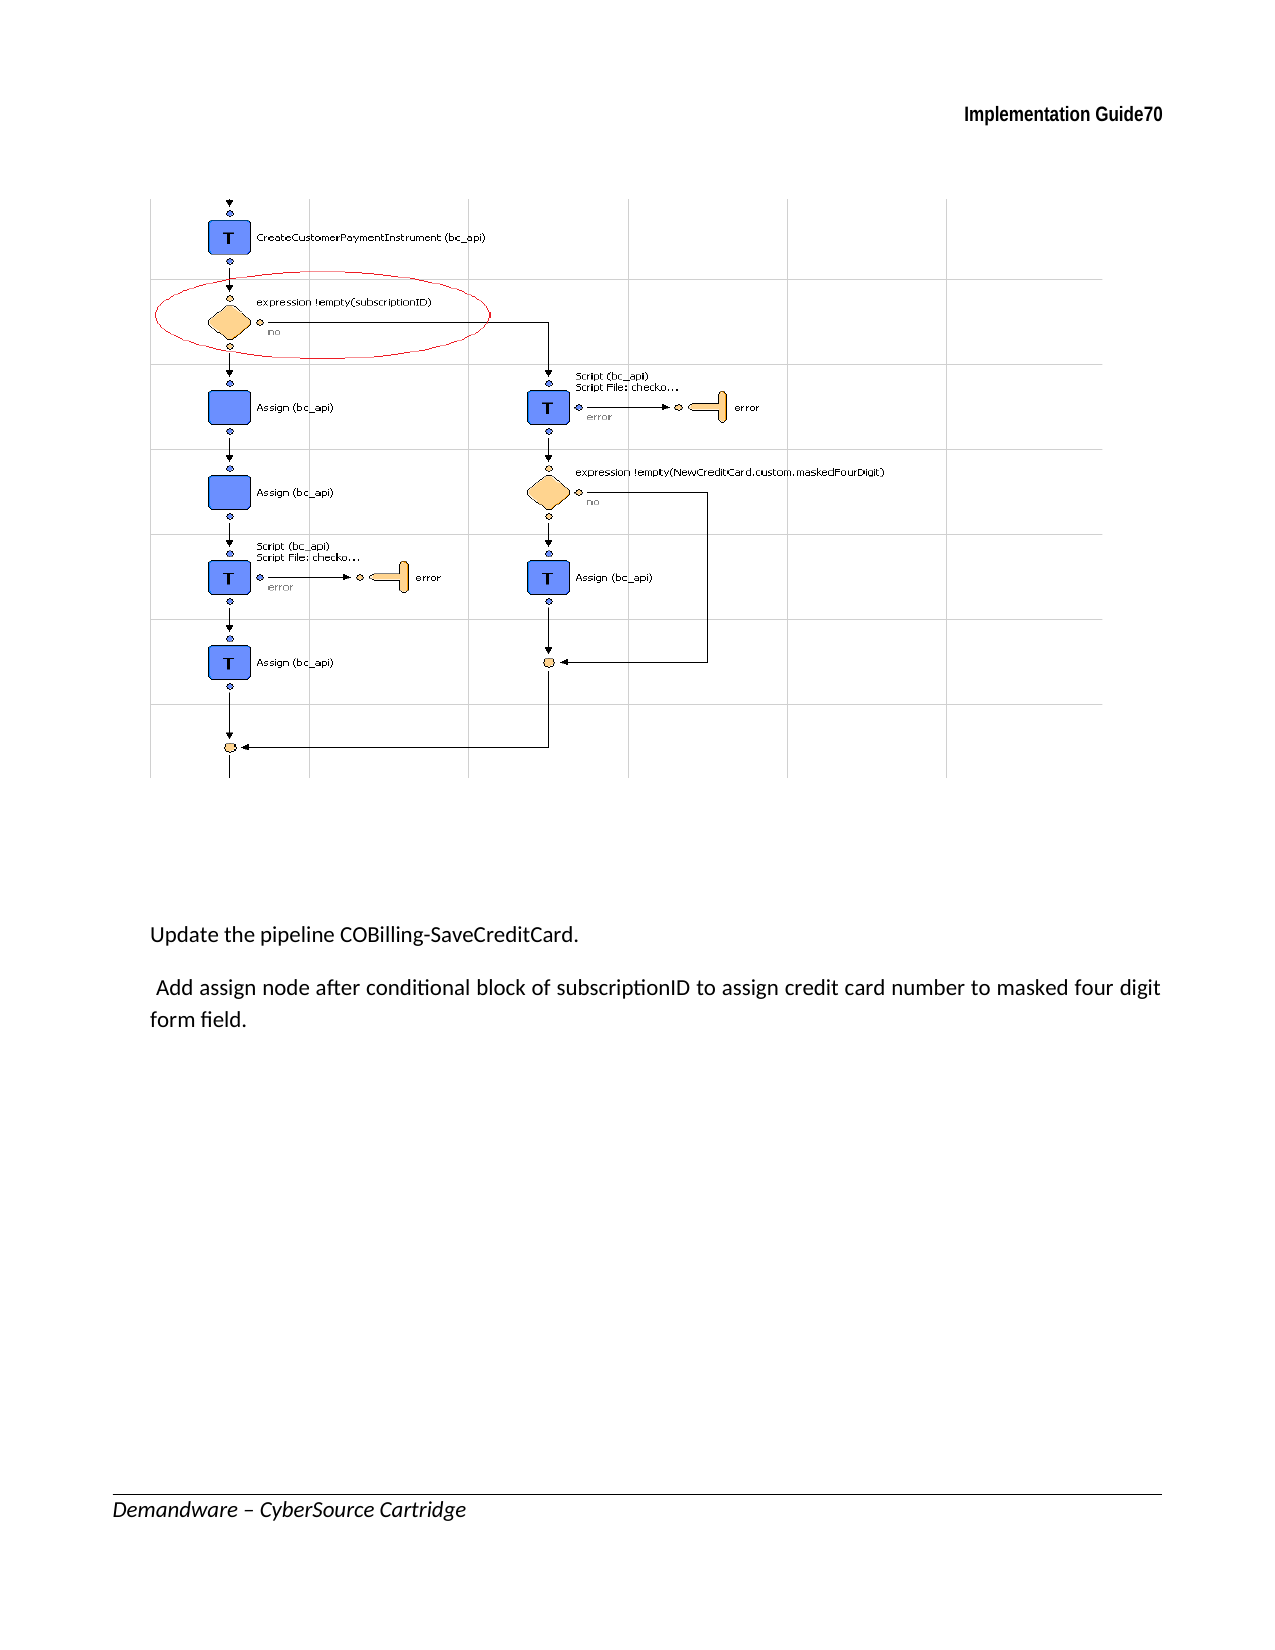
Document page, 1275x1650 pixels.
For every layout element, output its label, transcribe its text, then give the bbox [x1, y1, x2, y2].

text Add assign node after conditional block of subscriptionID to assign credit card number to masked four digit form field. [150, 973, 1162, 1033]
picture [150, 198, 1103, 789]
text Update the pipeline COBilling-SaveCreditCard. [150, 920, 1162, 948]
